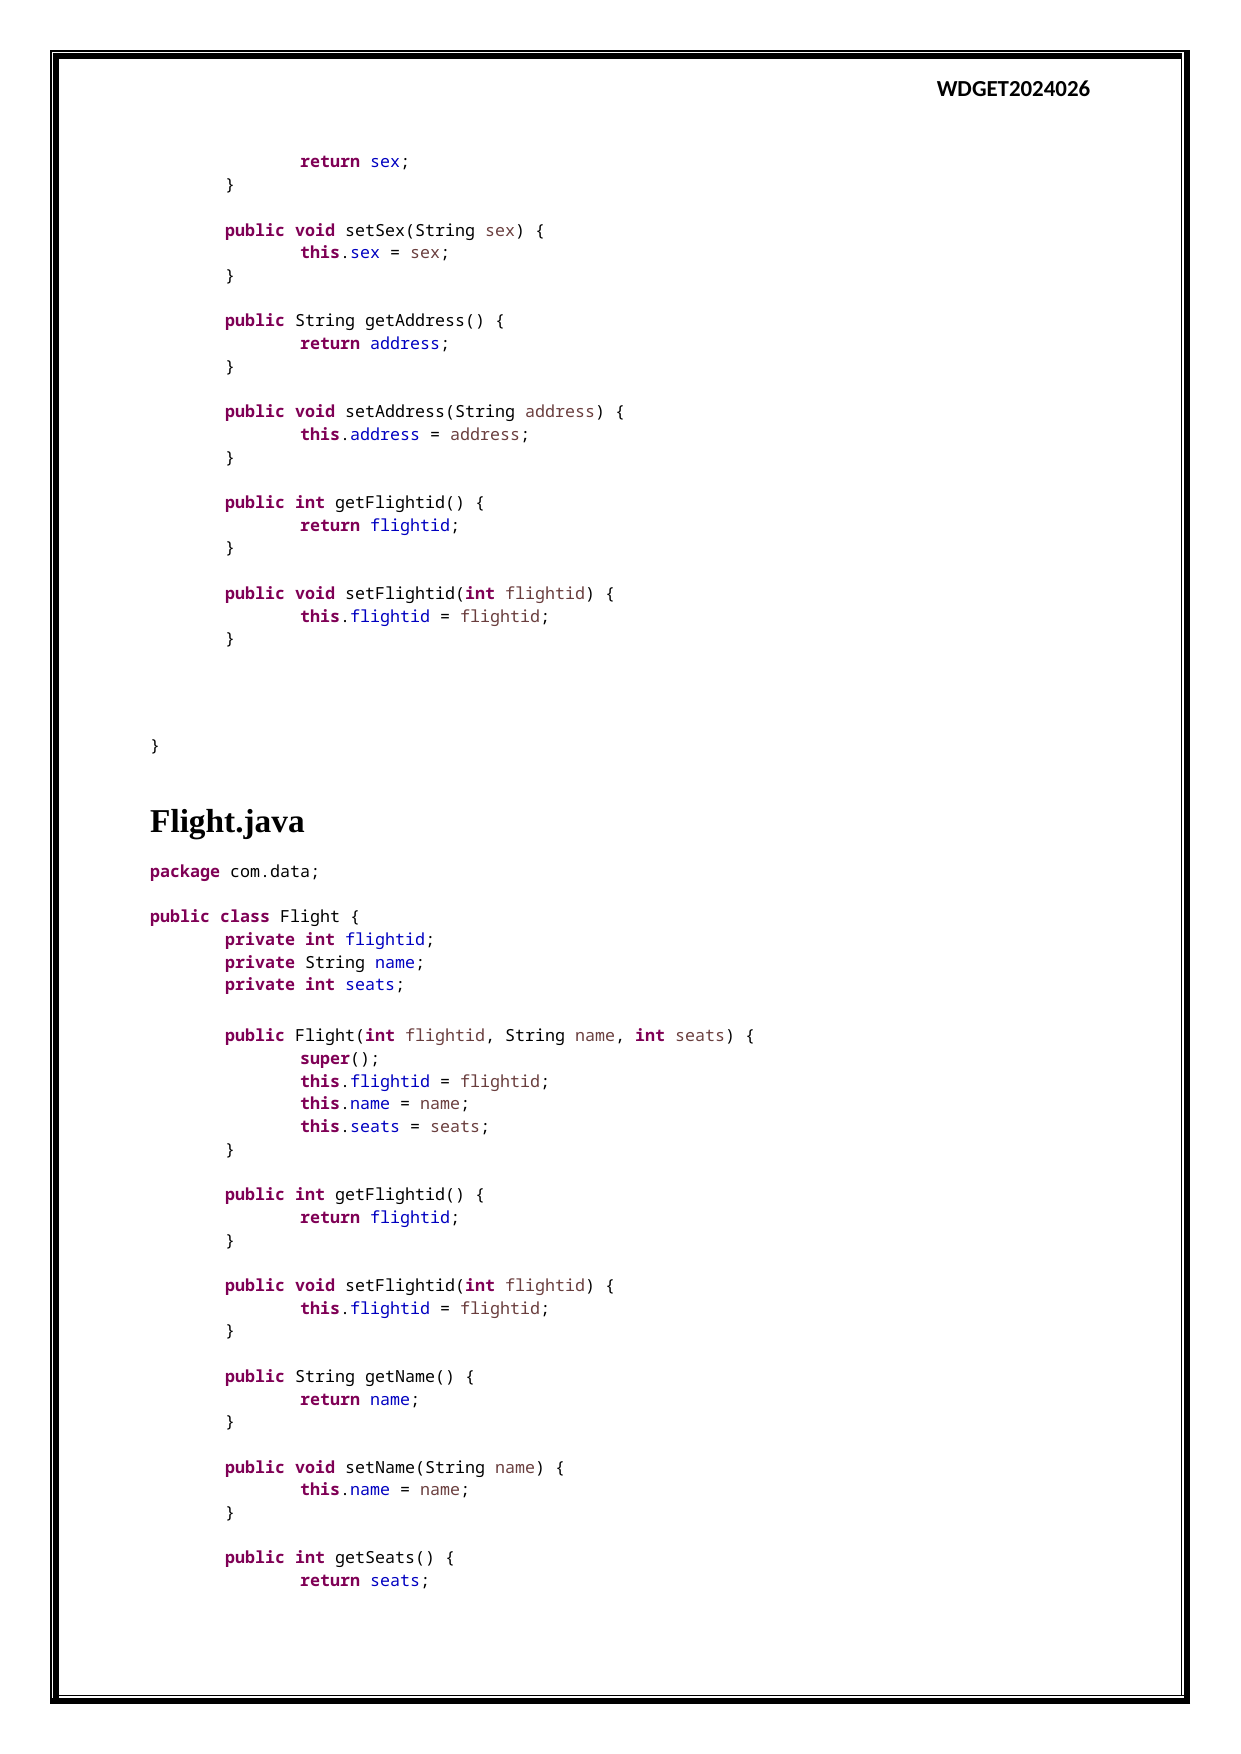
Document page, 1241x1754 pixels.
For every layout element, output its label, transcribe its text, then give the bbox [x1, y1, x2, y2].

text } [150, 1501, 1090, 1523]
text return flightid; [150, 1205, 1090, 1228]
text return seats; [150, 1569, 1090, 1591]
text } [150, 354, 1090, 377]
text public void setSex(String sex) { [150, 218, 1090, 241]
text } [150, 445, 1090, 468]
text private String name; [150, 950, 1090, 973]
text super(); [150, 1046, 1090, 1069]
text this.flightid = flightid; [150, 1069, 1090, 1092]
text } [150, 173, 1090, 195]
text package com.data; [150, 859, 1090, 882]
text } [150, 1319, 1090, 1342]
text public String getName() { [150, 1364, 1090, 1387]
text public void setFlightid(int flightid) { [150, 581, 1090, 604]
text public int getFlightid() { [150, 1183, 1090, 1205]
text this.address = address; [150, 422, 1090, 445]
text public Flight(int flightid, String name, int seats) { [150, 1024, 1090, 1046]
text this.name = name; [150, 1092, 1090, 1114]
text } [150, 734, 1090, 756]
text public void setName(String name) { [150, 1455, 1090, 1478]
text public void setFlightid(int flightid) { [150, 1273, 1090, 1296]
text return name; [150, 1387, 1090, 1410]
text public class Flight { [150, 905, 1090, 928]
text this.seats = seats; [150, 1114, 1090, 1137]
text } [150, 627, 1090, 649]
text this.flightid = flightid; [150, 1296, 1090, 1319]
text return address; [150, 332, 1090, 354]
text public int getSeats() { [150, 1546, 1090, 1569]
text } [150, 1228, 1090, 1251]
text this.name = name; [150, 1478, 1090, 1501]
text this.sex = sex; [150, 241, 1090, 263]
text public void setAddress(String address) { [150, 400, 1090, 422]
text this.flightid = flightid; [150, 604, 1090, 627]
text private int flightid; [150, 928, 1090, 950]
text public int getFlightid() { [150, 491, 1090, 513]
text return flightid; [150, 513, 1090, 536]
text } [150, 1137, 1090, 1160]
text public String getAddress() { [150, 309, 1090, 332]
text } [150, 263, 1090, 286]
text return sex; [150, 150, 1090, 173]
text } [150, 1410, 1090, 1432]
text } [150, 536, 1090, 559]
text private int seats; [150, 973, 1090, 996]
text Flight.java [150, 801, 1090, 840]
